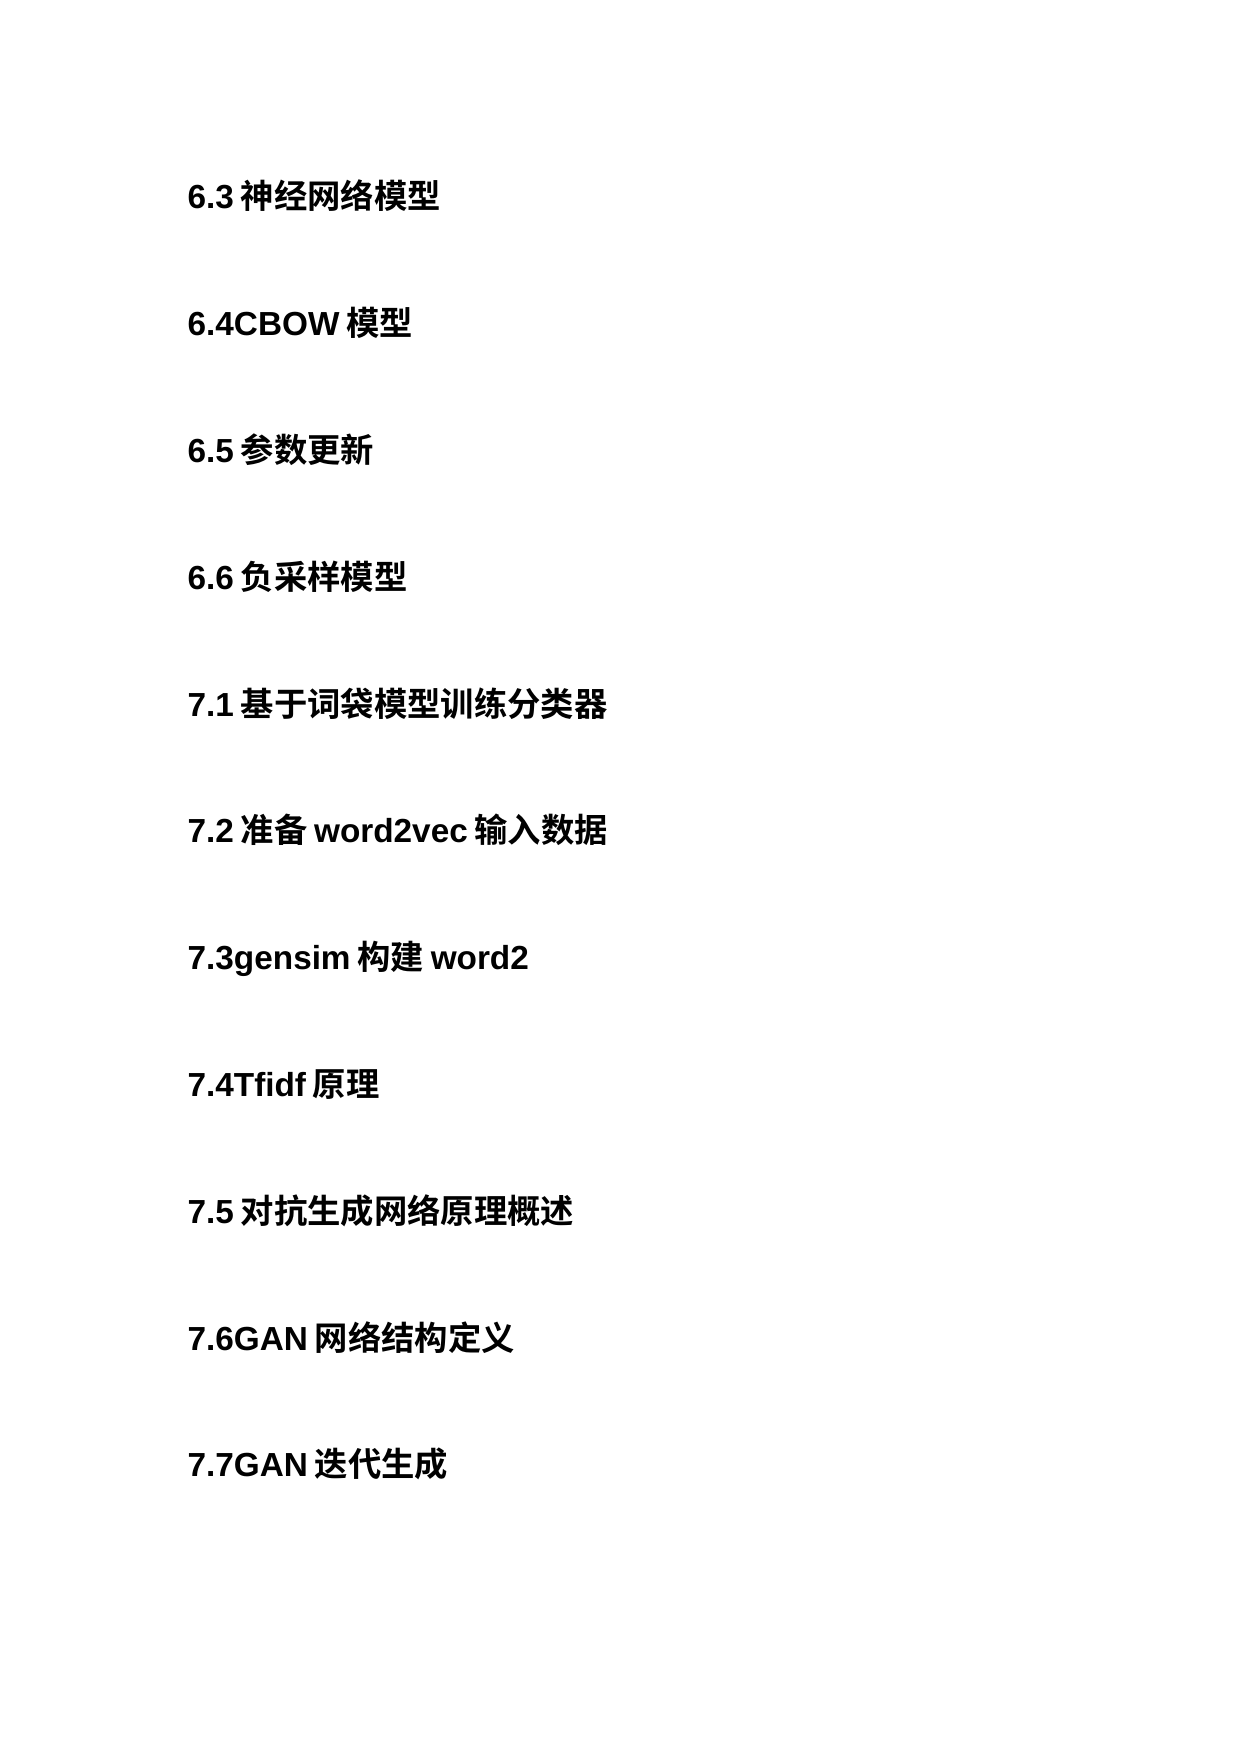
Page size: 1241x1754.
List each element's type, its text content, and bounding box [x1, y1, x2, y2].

subtitle 7.5对抗生成网络原理概述 [187, 1176, 1053, 1241]
subtitle 6.6负采样模型 [187, 542, 1053, 607]
subtitle 7.7GAN迭代生成 [187, 1430, 1053, 1495]
subtitle 7.1基于词袋模型训练分类器 [187, 669, 1053, 734]
subtitle 7.2准备word2vec输入数据 [187, 796, 1053, 861]
subtitle 7.3gensim构建word2 [187, 923, 1053, 988]
subtitle 7.4Tfidf原理 [187, 1049, 1053, 1114]
subtitle 7.6GAN网络结构定义 [187, 1303, 1053, 1368]
subtitle 6.3神经网络模型 [187, 162, 1053, 227]
subtitle 6.5参数更新 [187, 416, 1053, 481]
subtitle 6.4CBOW模型 [187, 289, 1053, 354]
